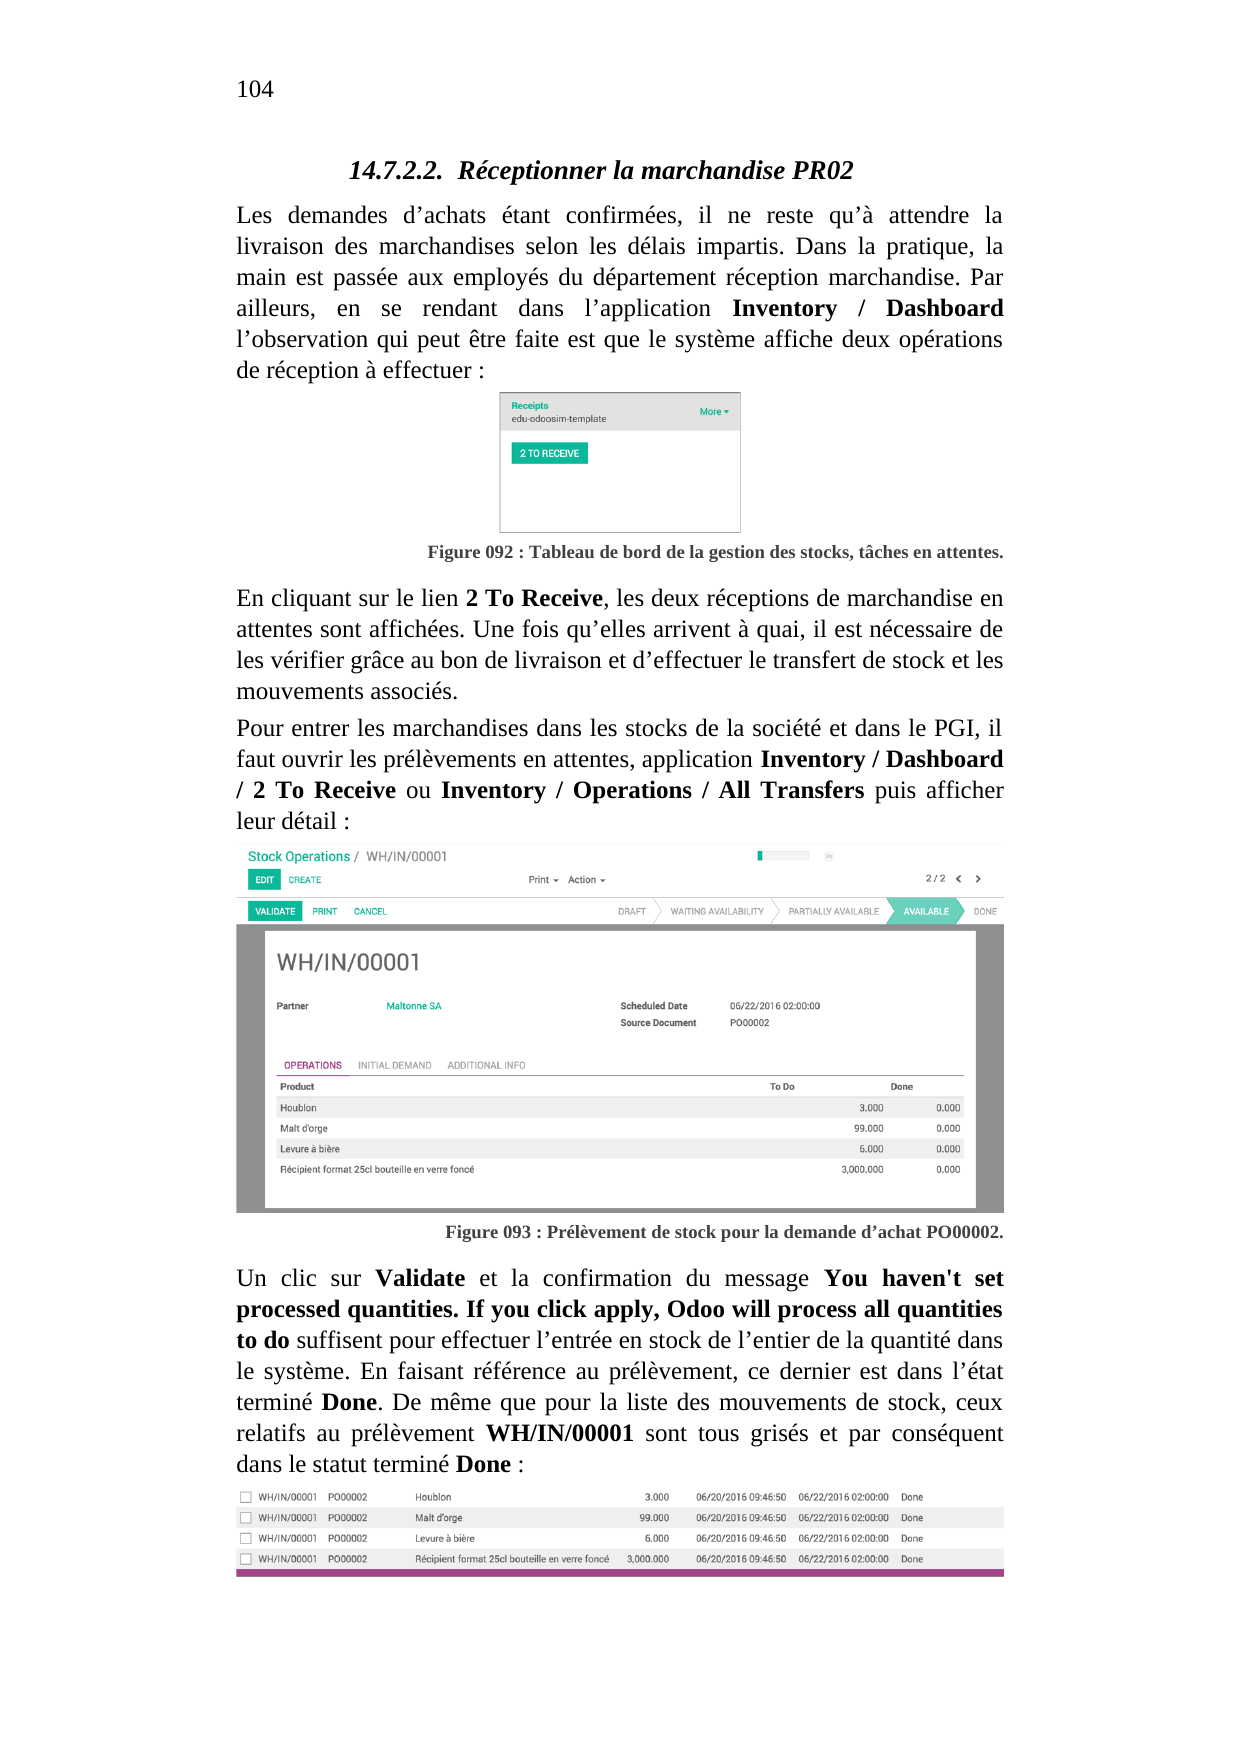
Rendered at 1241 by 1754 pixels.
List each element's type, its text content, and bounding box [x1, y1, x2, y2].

text En cliquant sur le lien 2 To Receive, les deux réceptions de marchandise en attentes sont affichées. Une fois qu’elles arrivent à quai, il est nécessaire de les vérifier grâce au bon de livraison et d’effectuer le transfert de stock et les mouvements associés. [236, 583, 1004, 705]
text Figure 093 : Prélèvement de stock pour la demande d’achat PO00002. [236, 1221, 1004, 1242]
text Pour entrer les marchandises dans les stocks de la société et dans le PGI, il faut ouvrir les prélèvements en attentes, application Inventory / Dashboard / 2 To Receive ou Inventory / Operations / All Transfers puis afficher leur détail : [236, 713, 1004, 835]
text Figure 092 : Tableau de bord de la gestion des stocks, tâches en attentes. [236, 541, 1004, 562]
text Réceptionner la marchandise PR02 [349, 154, 1004, 185]
picture [236, 843, 1004, 1213]
text Un clic sur Validate et la confirmation du message You haven't set processed quantities. If you click apply, Odoo will process all quantities to do suffisent pour effectuer l’entrée en stock de l’entier de la quantité dans le système. En faisant référence au prélèvement, ce dernier est dans l’état terminé Done. De même que pour la liste des mouvements de stock, ceux relatifs au prélèvement WH/IN/00001 sont tous grisés et par conséquent dans le statut terminé Done : [236, 1263, 1004, 1478]
picture [236, 1486, 1004, 1577]
text Les demandes d’achats étant confirmées, il ne reste qu’à attendre la livraison des marchandises selon les délais impartis. Dans la pratique, la main est passée aux employés du département réception marchandise. Par ailleurs, en se rendant dans l’application Inventory / Dashboard l’observation qui peut être faite est que le système affiche deux opérations de réception à effectuer : [236, 200, 1004, 384]
picture [499, 392, 741, 533]
